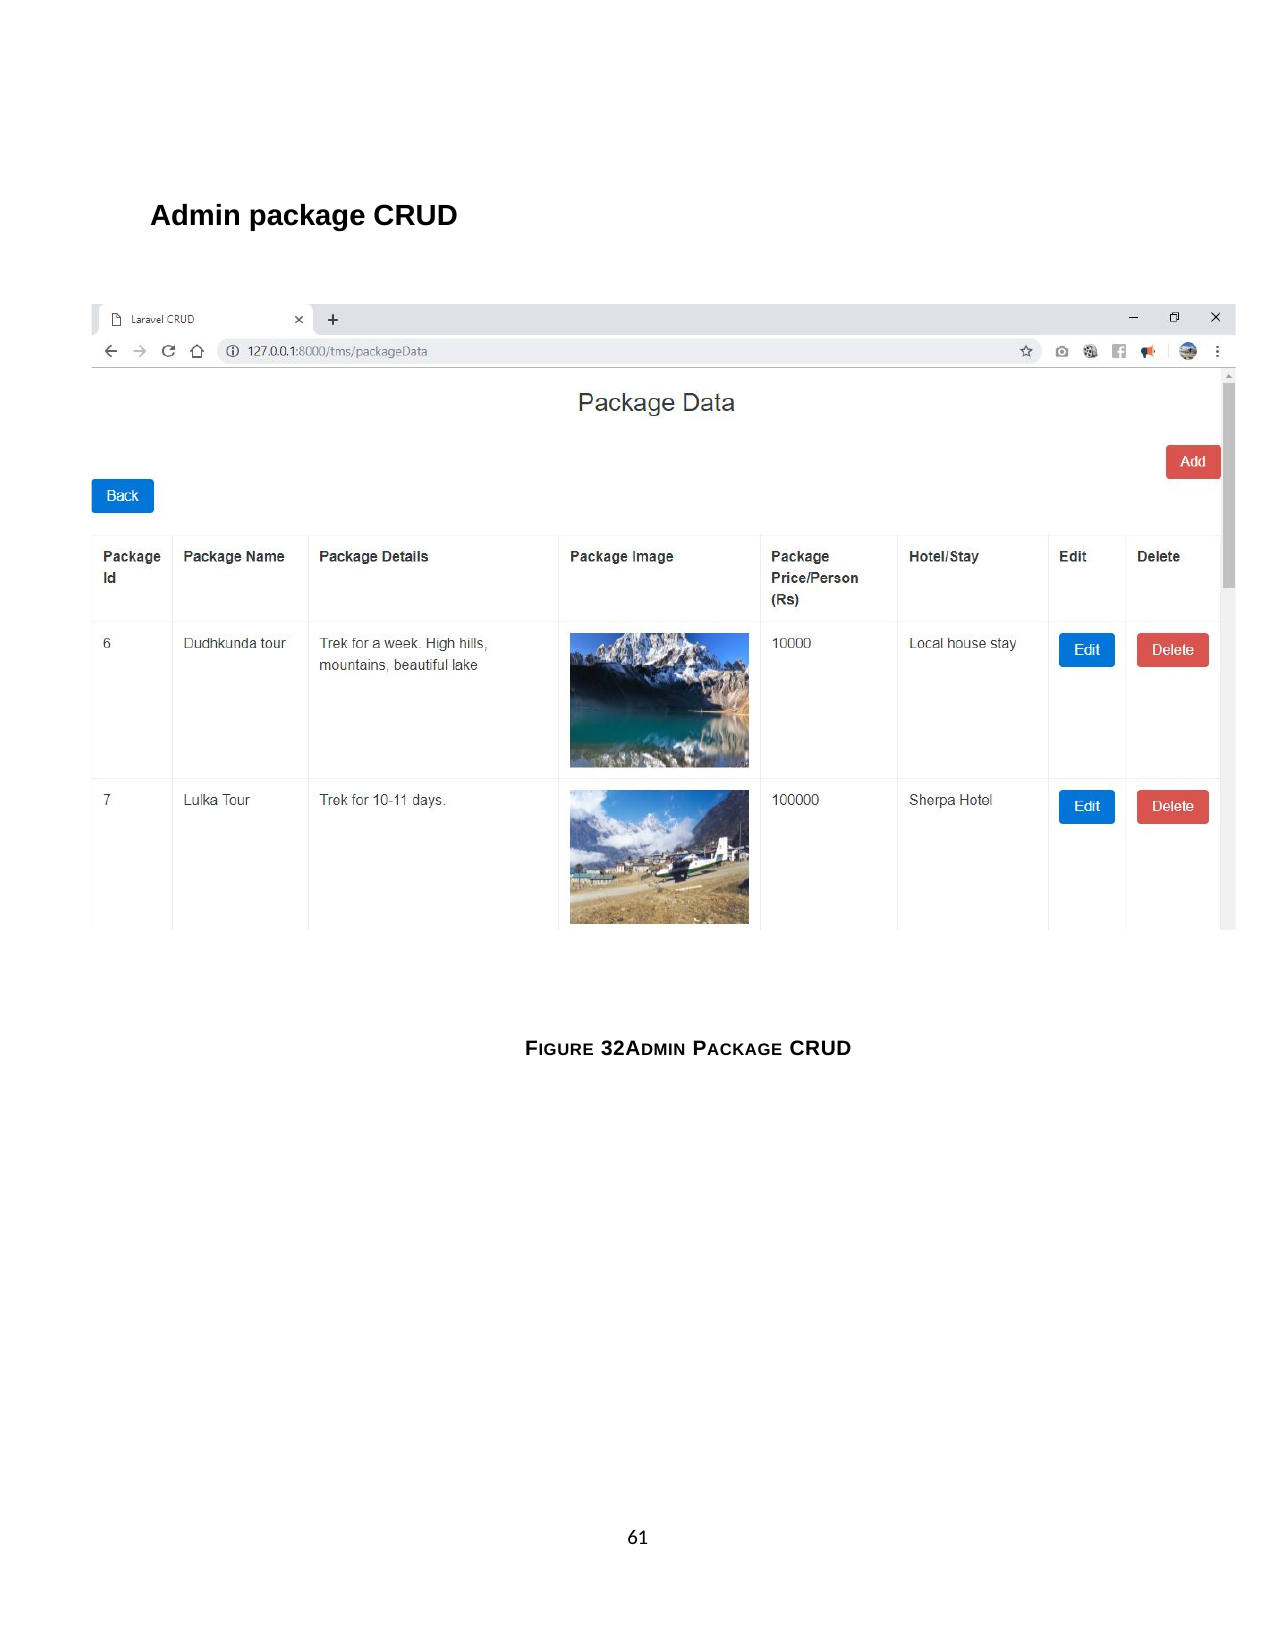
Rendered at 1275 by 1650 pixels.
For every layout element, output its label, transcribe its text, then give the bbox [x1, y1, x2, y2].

picture [91, 304, 1236, 930]
subtitle Admin package CRUD [150, 198, 1125, 232]
text Figure 32Admin Package CRUD [450, 1036, 1125, 1060]
